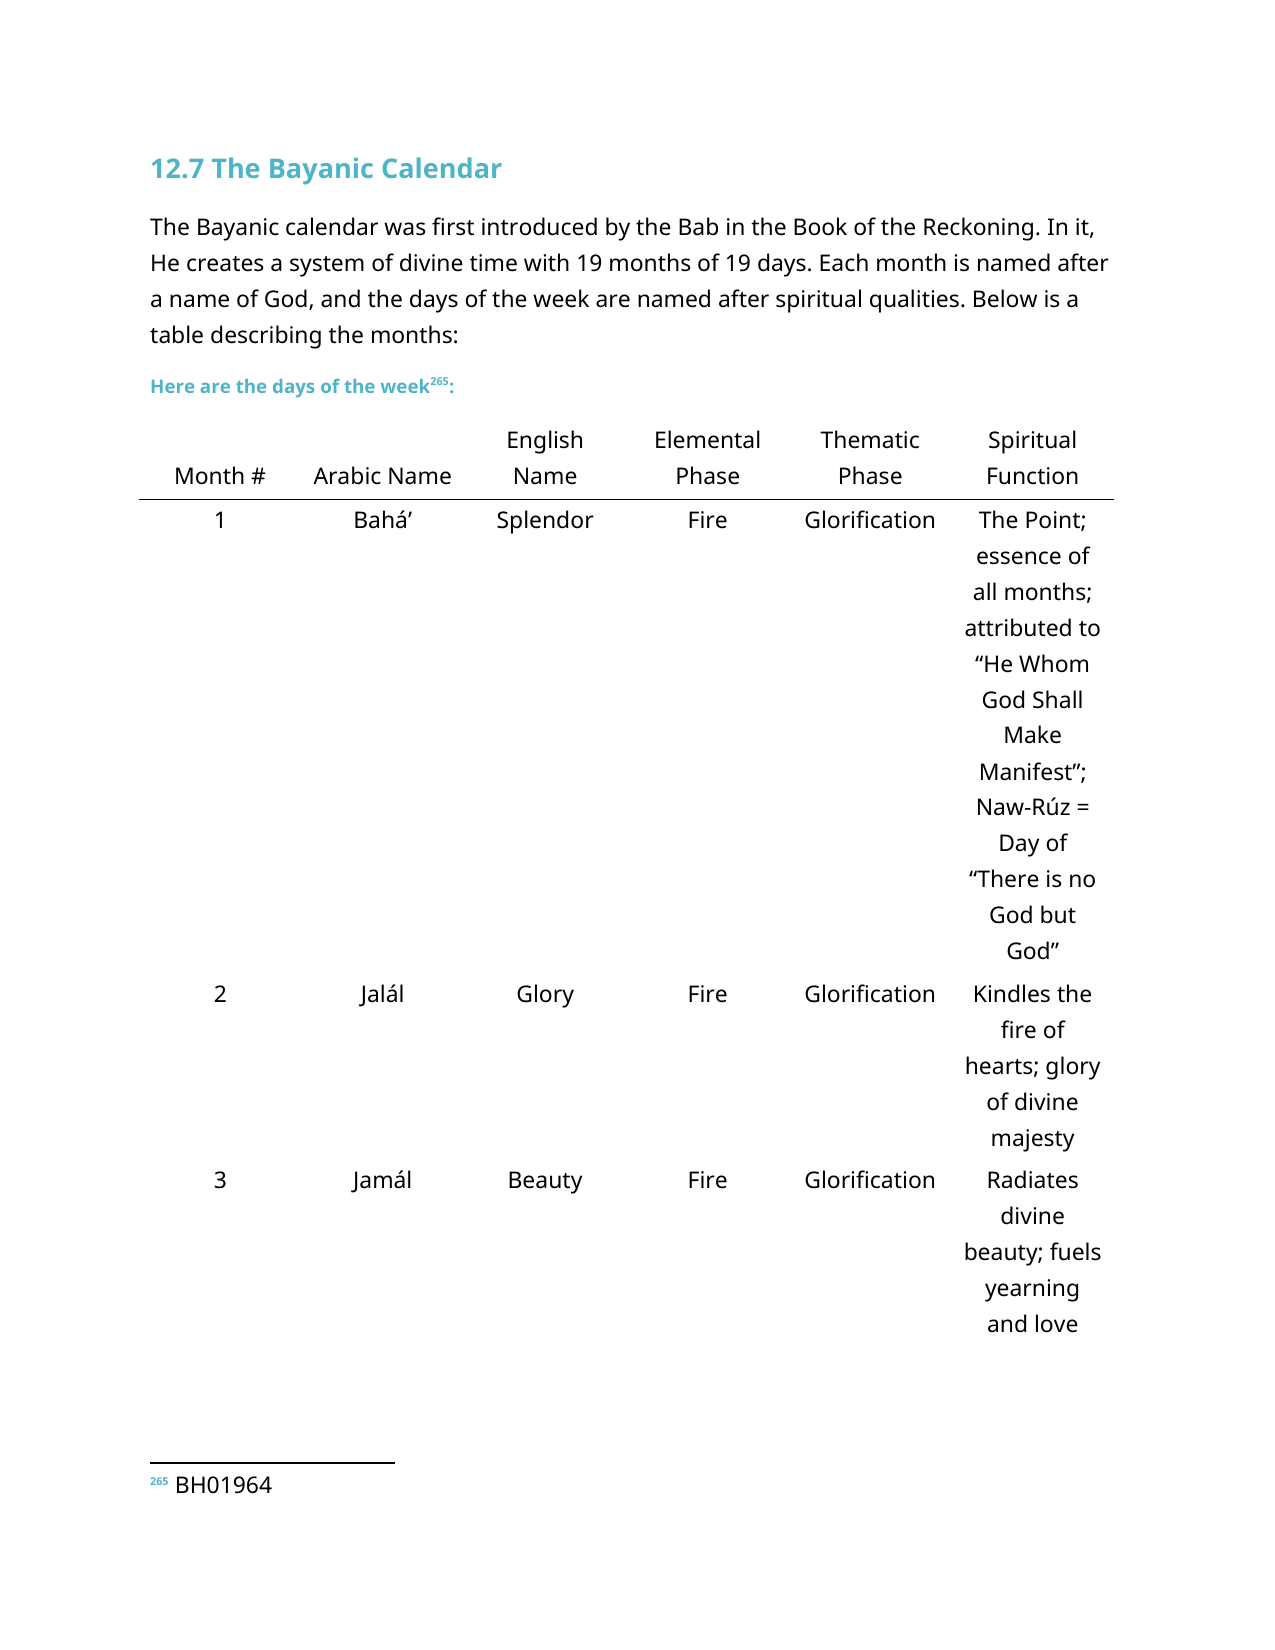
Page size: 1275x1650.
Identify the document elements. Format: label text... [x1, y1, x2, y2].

table_cell Fire [626, 500, 789, 974]
table_cell Glory [464, 974, 626, 1160]
table_cell 3 [139, 1160, 301, 1347]
table_cell Glorification [789, 500, 951, 974]
table_cell Kindles the fire of hearts; glory of divine majesty [951, 974, 1114, 1160]
table_cell Splendor [464, 500, 626, 974]
table_header English Name [464, 420, 626, 498]
table_cell Glorification [789, 1160, 951, 1347]
table_cell Jamál [301, 1160, 464, 1347]
table_cell 2 [139, 974, 301, 1160]
table_header Month # [139, 420, 301, 498]
table_header Spiritual Function [951, 420, 1114, 498]
table_cell Radiates divine beauty; fuels yearning and love [951, 1160, 1114, 1347]
table_cell Bahá’ [301, 500, 464, 974]
table_cell Jalál [301, 974, 464, 1160]
table_cell Beauty [464, 1160, 626, 1347]
text Here are the days of the week: [150, 374, 1125, 399]
table_header Thematic Phase [789, 420, 951, 498]
subtitle 12.7 The Bayanic Calendar [150, 150, 1125, 187]
table_cell Fire [626, 1160, 789, 1347]
table_cell Glorification [789, 974, 951, 1160]
table_cell Fire [626, 974, 789, 1160]
table_header Arabic Name [301, 420, 464, 498]
table_cell The Point; essence of all months; attributed to “He Whom God Shall Make Manifest”; Naw-Rúz = Day of “There is no God but God” [951, 500, 1114, 974]
table_cell 1 [139, 500, 301, 974]
text The Bayanic calendar was first introduced by the Bab in the Book of the Reckoning. In it, He creates a system of divine time with 19 months of 19 days. Each month is named after a name of God, and the days of the week are named after spiritual qualities. Below is a table describing the months: [150, 211, 1125, 350]
table_header Elemental Phase [626, 420, 789, 498]
